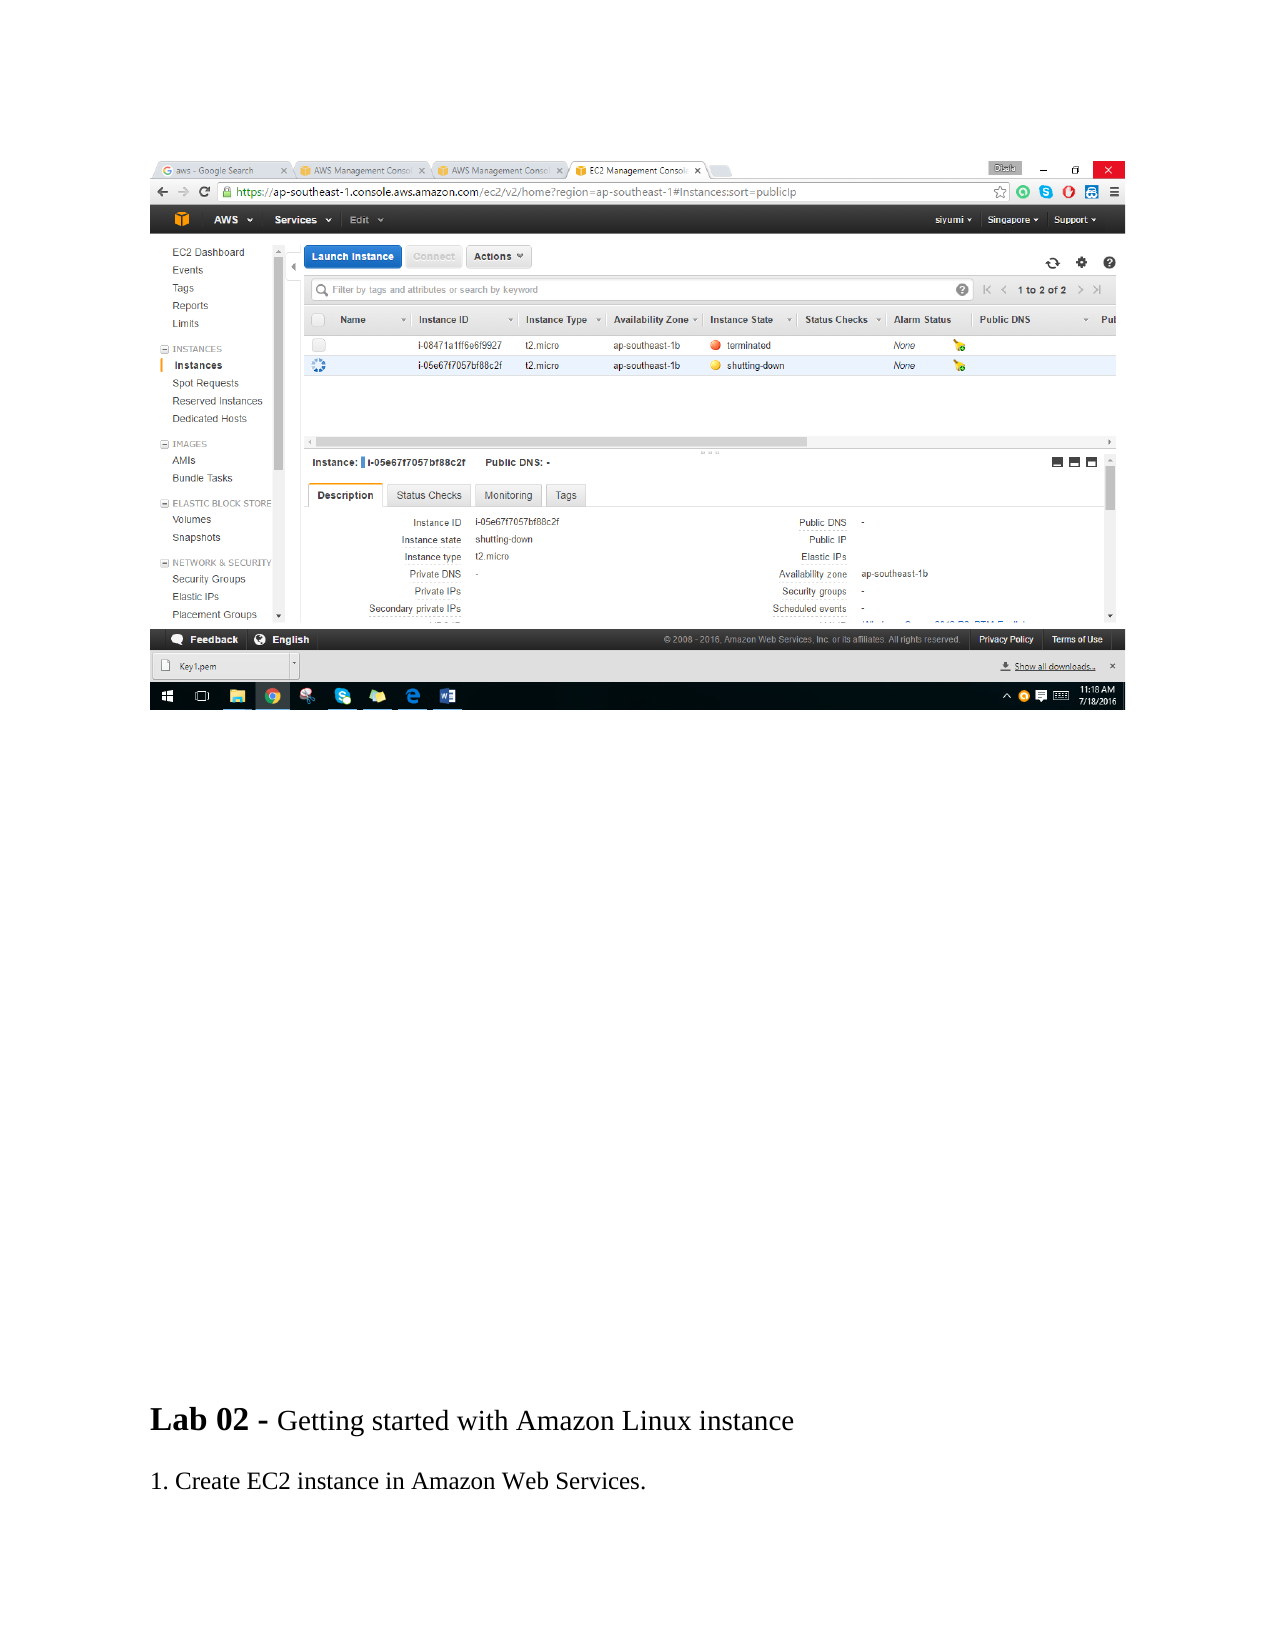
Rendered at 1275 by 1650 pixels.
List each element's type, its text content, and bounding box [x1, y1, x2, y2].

text Lab 02 - Getting started with Amazon Linux instance [150, 1399, 1125, 1438]
text 1. Create EC2 instance in Amazon Web Services. [150, 1466, 1125, 1495]
picture [150, 161, 1125, 710]
